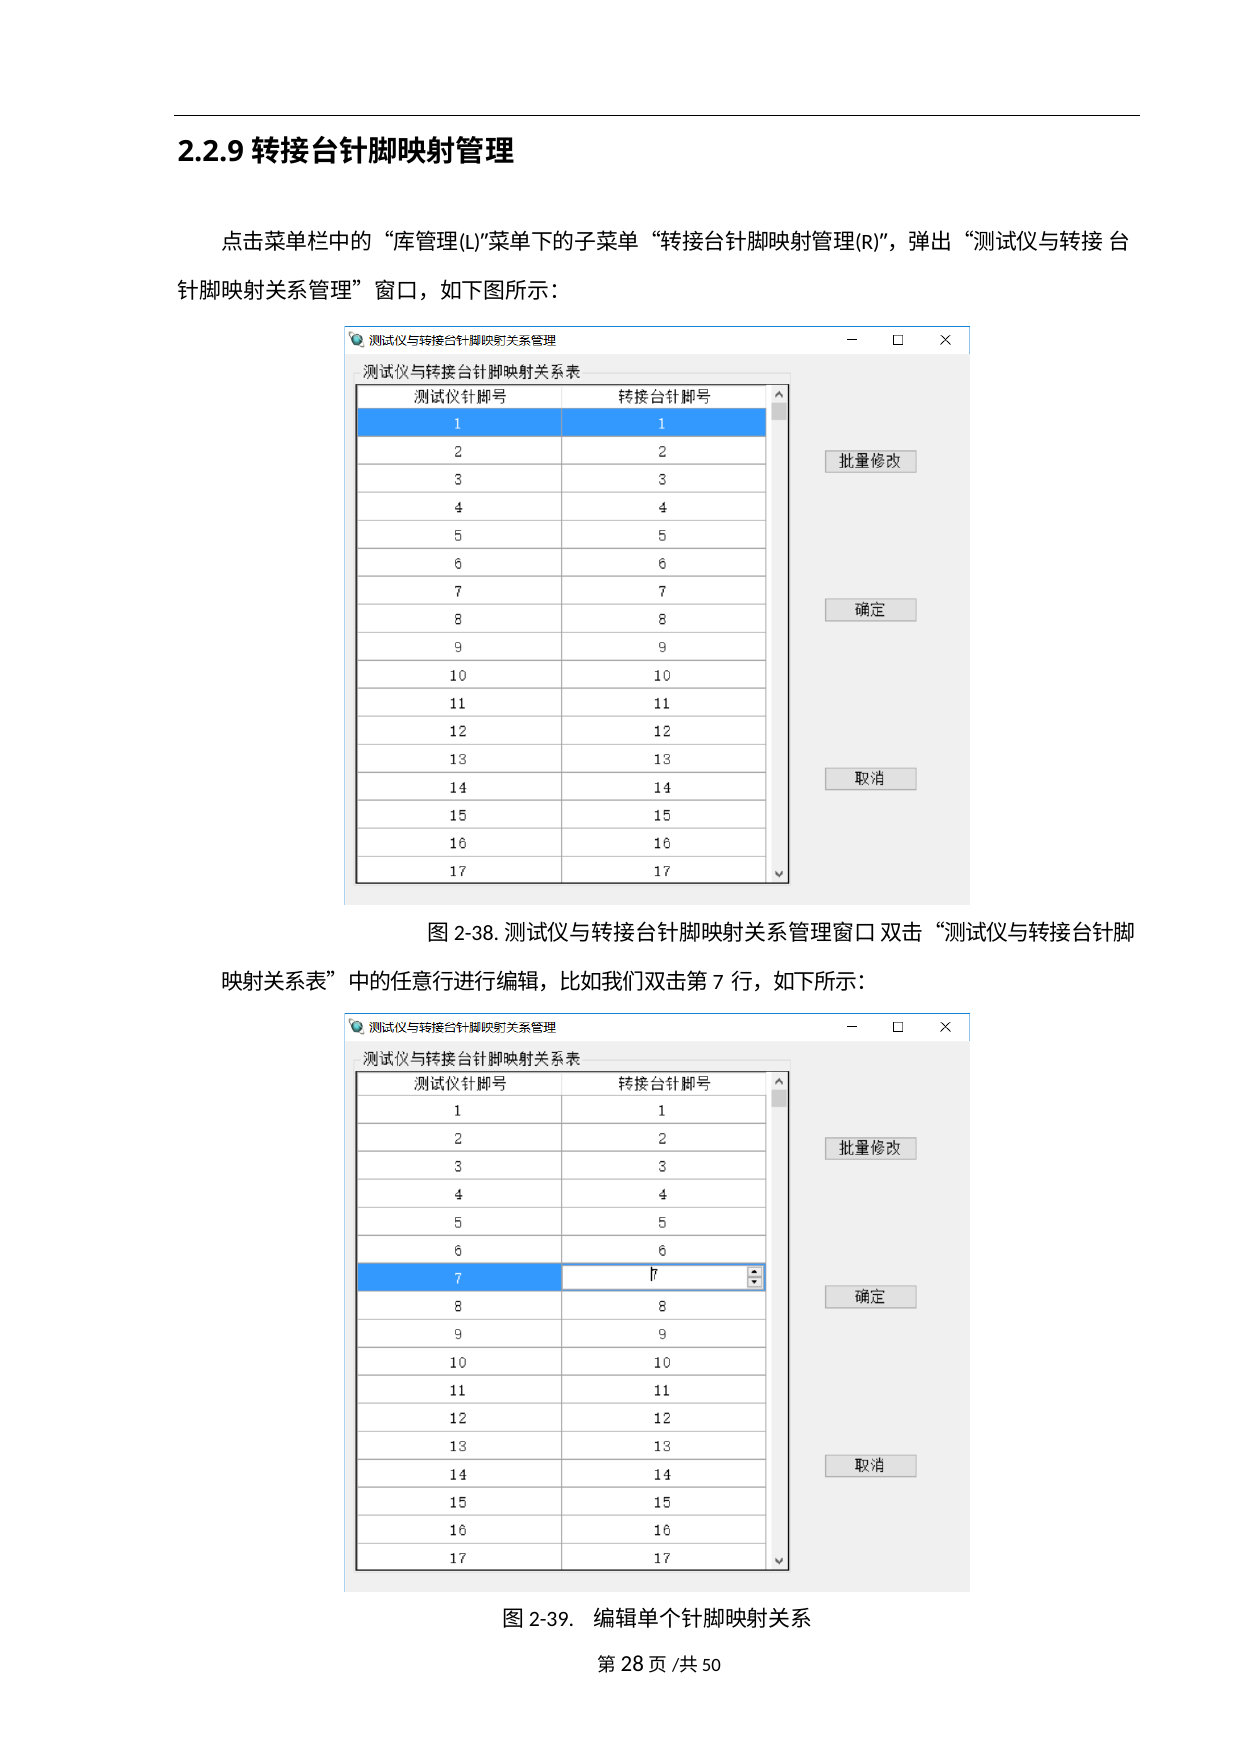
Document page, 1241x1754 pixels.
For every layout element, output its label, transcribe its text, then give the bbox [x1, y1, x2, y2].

picture [344, 1013, 970, 1592]
text 点击菜单栏中的“库管理(L)”菜单下的子菜单“转接台针脚映射管理(R)”，弹出“测试仪与转接 台针脚映射关系管理”窗口，如下图所示： [177, 224, 1138, 304]
text 图2-39. 编辑单个针脚映射关系 [162, 1601, 1152, 1633]
text 图2-38. 测试仪与转接台针脚映射关系管理窗口 双击“测试仪与转接台针脚映射关系表”中的任意行进行编辑，比如我们双击第 7 行，如下所示： [221, 915, 1138, 996]
picture [344, 326, 970, 905]
subtitle 2.2.9 转接台针脚映射管理 [177, 128, 1137, 170]
